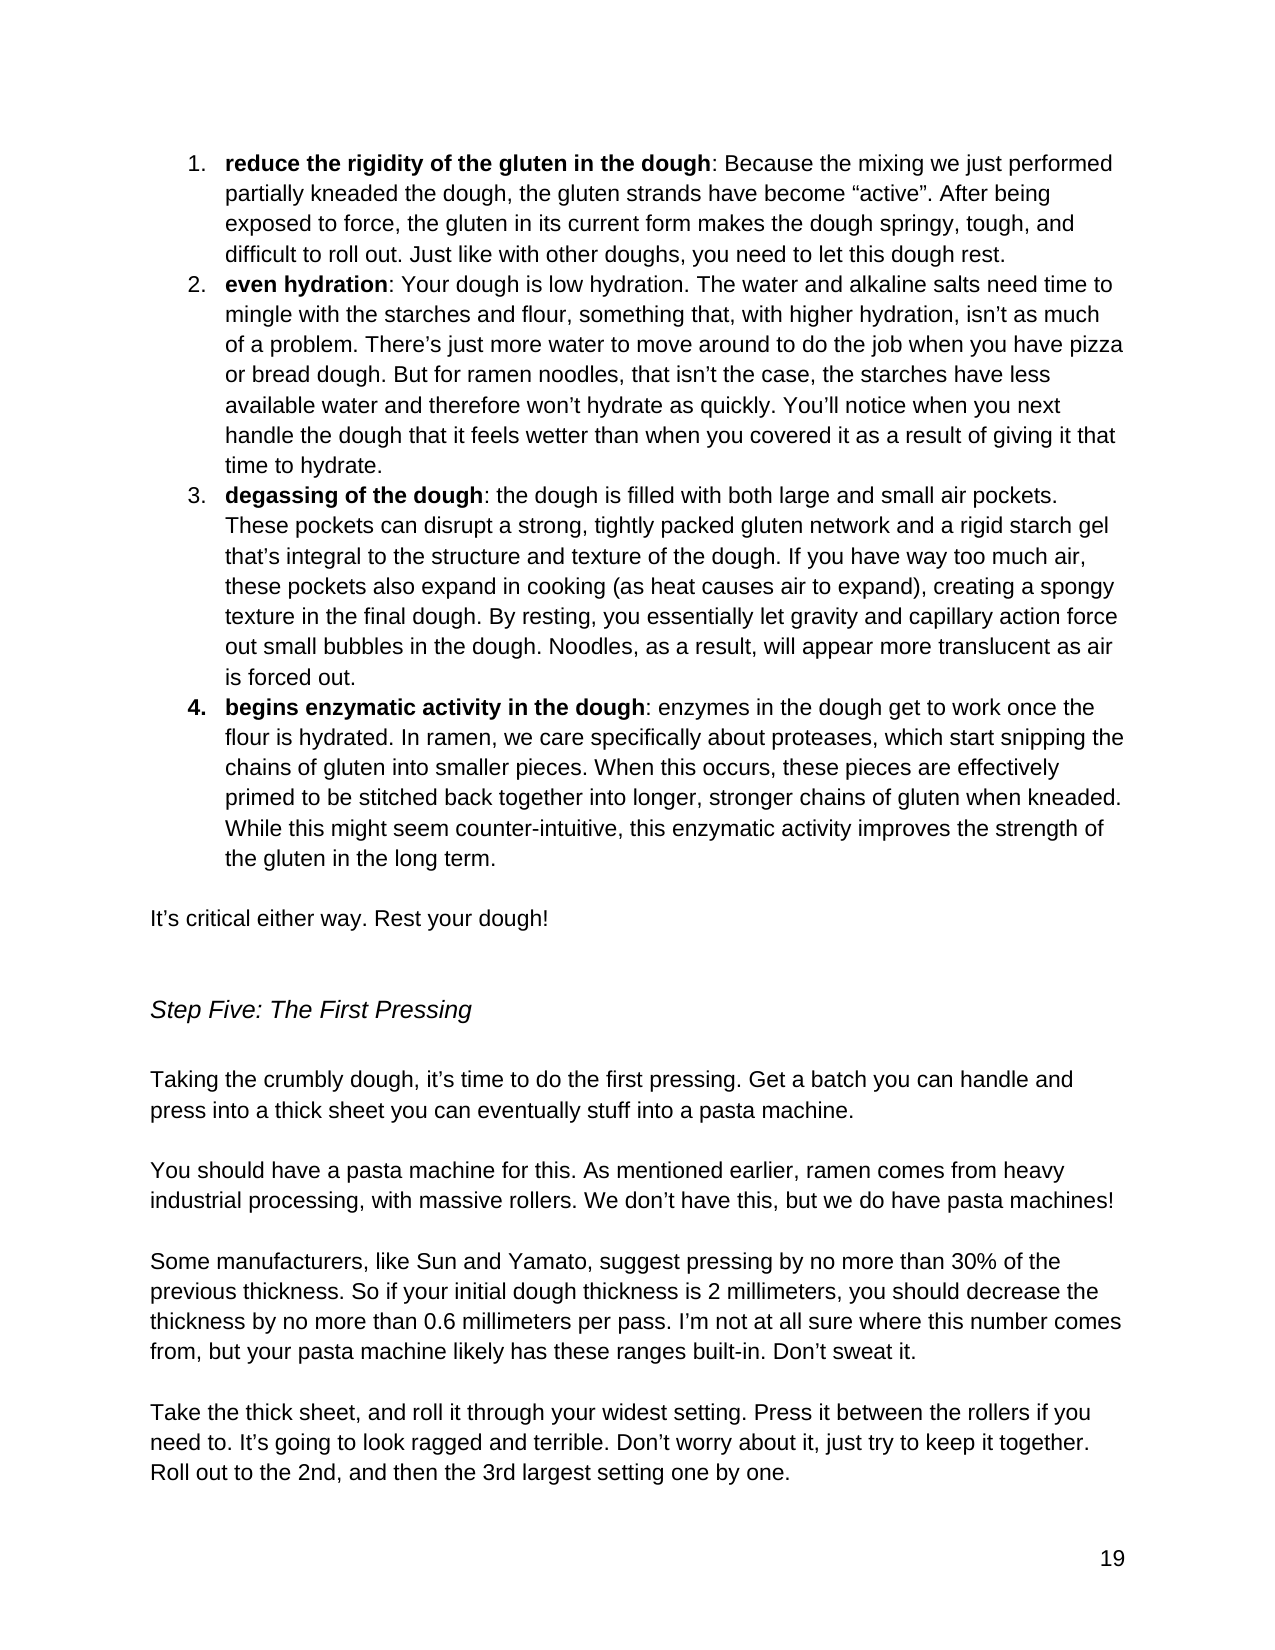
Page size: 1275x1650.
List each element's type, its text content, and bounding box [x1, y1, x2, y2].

list begins enzymatic activity in the dough: enzymes in the dough get to work once the flour is hydrated. In ramen, we care specifically about proteases, which start snipping the chains of gluten into smaller pieces. When this occurs, these pieces are effectively primed to be stitched back together into longer, stronger chains of gluten when kneaded. While this might seem counter-intuitive, this enzymatic activity improves the strength of the gluten in the long term. [187, 694, 1125, 871]
text It’s critical either way. Rest your dough! [150, 905, 1125, 932]
list degassing of the dough: the dough is filled with both large and small air pockets. These pockets can disrupt a strong, tightly packed gluten network and a rigid starch gel that’s integral to the structure and texture of the dough. If you have way too much air, these pockets also expand in cooking (as heat causes air to expand), creating a spongy texture in the final dough. By resting, you essentially let gravity and capillary action force out small bubbles in the dough. Noodles, as a result, will appear more translucent as air is forced out. [187, 482, 1125, 690]
subtitle Step Five: The First Pressing [150, 995, 1125, 1023]
text Taking the crumbly dough, it’s time to do the first pressing. Get a batch you can handle and press into a thick sheet you can eventually stuff into a pasta machine. [150, 1066, 1125, 1123]
text You should have a pasta machine for this. As mentioned earlier, ramen comes from heavy industrial processing, with massive rollers. We don’t have this, but we do have pasta machines! [150, 1157, 1125, 1213]
text Some manufacturers, like Sun and Yamato, suggest pressing by no more than 30% of the previous thickness. So if your initial dough thickness is 2 millimeters, you should decrease the thickness by no more than 0.6 millimeters per pass. I’m not at all sure where this number comes from, but your pasta machine likely has these ranges built-in. Don’t sweat it. [150, 1248, 1125, 1364]
list even hydration: Your dough is low hydration. The water and alkaline salts need time to mingle with the starches and flour, something that, with higher hydration, isn’t as much of a problem. There’s just more water to move around to do the job when you have pizza or bread dough. But for ramen noodles, that isn’t the case, the starches have less available water and therefore won’t hydrate as quickly. You’ll notice when you next handle the dough that it feels wetter than when you covered it as a result of giving it that time to hydrate. [187, 271, 1125, 478]
list reduce the rigidity of the gluten in the dough: Because the mixing we just performed partially kneaded the dough, the gluten strands have become “active”. After being exposed to force, the gluten in its current form makes the dough springy, tough, and difficult to roll out. Just like with other doughs, you need to let this dough rest. [187, 150, 1125, 267]
text Take the thick sheet, and roll it through your widest setting. Press it between the rollers if you need to. It’s going to look ragged and terrible. Don’t worry about it, just try to keep it together. Roll out to the 2nd, and then the 3rd largest setting one by one. [150, 1399, 1125, 1485]
